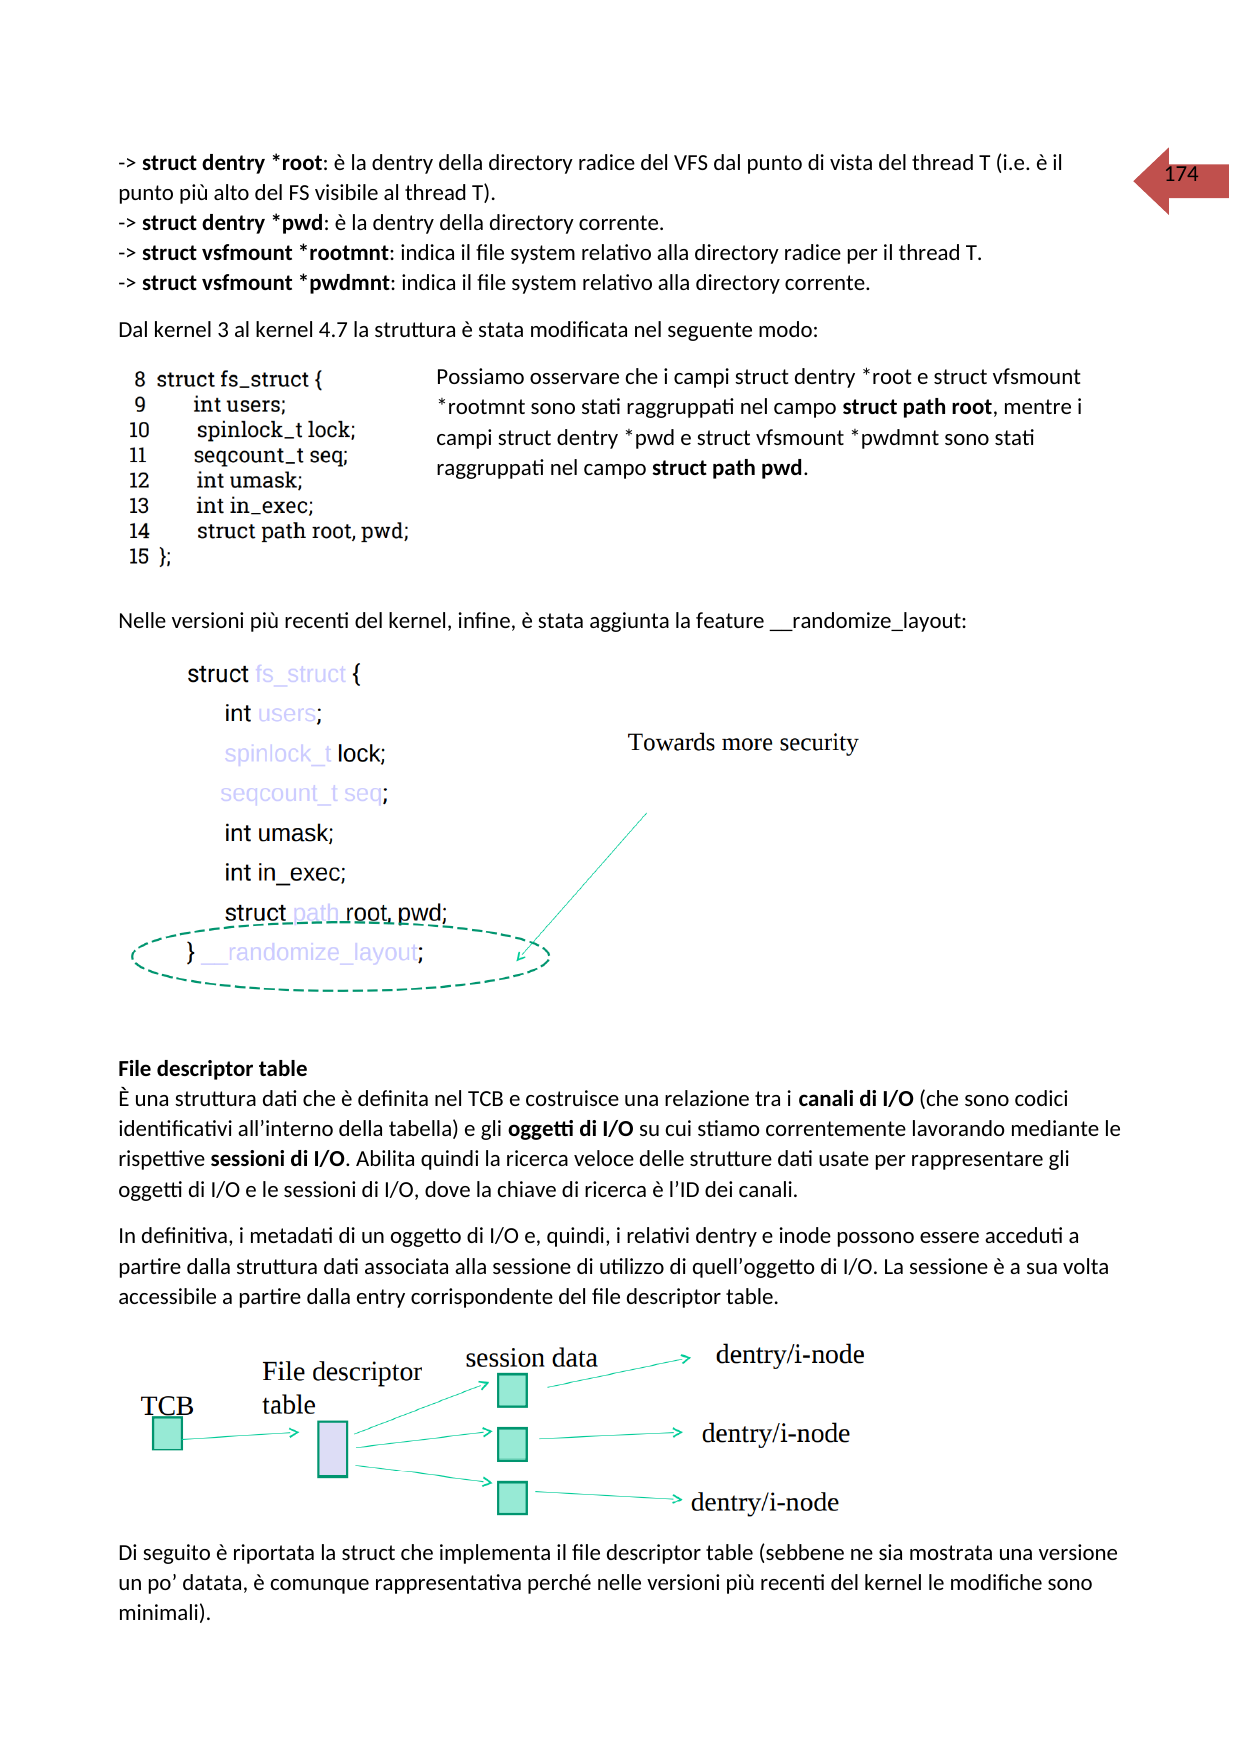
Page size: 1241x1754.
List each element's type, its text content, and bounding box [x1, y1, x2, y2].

picture [118, 652, 867, 1005]
text Di seguito è riportata la struct che implementa il file descriptor table (sebbene ne sia mostrata una versione un po’ datata, è comunque rappresentativa perché nelle versioni più recenti del kernel le modifiche sono minimali). [118, 1538, 1122, 1626]
text -> struct dentry *root: è la dentry della directory radice del VFS dal punto di vista del thread T (i.e. è il punto più alto del FS visibile al thread T). -> struct dentry *pwd: è la dentry della directory corrente. -> struct vsfmount *rootmnt: indica il file system relativo alla directory radice per il thread T. -> struct vsfmount *pwdmnt: indica il file system relativo alla directory corrente. [118, 148, 1122, 296]
text File descriptor table È una struttura dati che è definita nel TCB e costruisce una relazione tra i canali di I/O (che sono codici identificativi all’interno della tabella) e gli oggetti di I/O su cui stiamo correntemente lavorando mediante le rispettive sessioni di I/O. Abilita quindi la ricerca veloce delle strutture dati usate per rappresentare gli oggetti di I/O e le sessioni di I/O, dove la chiave di ricerca è l’ID dei canali. [118, 1024, 1122, 1203]
text Dal kernel 3 al kernel 4.7 la struttura è stata modificata nel seguente modo: [118, 315, 1122, 343]
picture [118, 1328, 892, 1519]
text In definitiva, i metadati di un oggetto di I/O e, quindi, i relativi dentry e inode possono essere acceduti a partire dalla struttura dati associata alla sessione di utilizzo di quell’oggetto di I/O. La sessione è a sua volta accessibile a partire dalla entry corrispondente del file descriptor table. [118, 1222, 1122, 1310]
picture [118, 362, 418, 574]
text Nelle versioni più recenti del kernel, infine, è stata aggiunta la feature __randomize_layout: [118, 500, 1122, 634]
text Possiamo osservare che i campi struct dentry *root e struct vfsmount *rootmnt sono stati raggruppati nel campo struct path root, mentre i campi struct dentry *pwd e struct vfsmount *pwdmnt sono stati raggruppati nel campo struct path pwd. [418, 362, 1122, 481]
